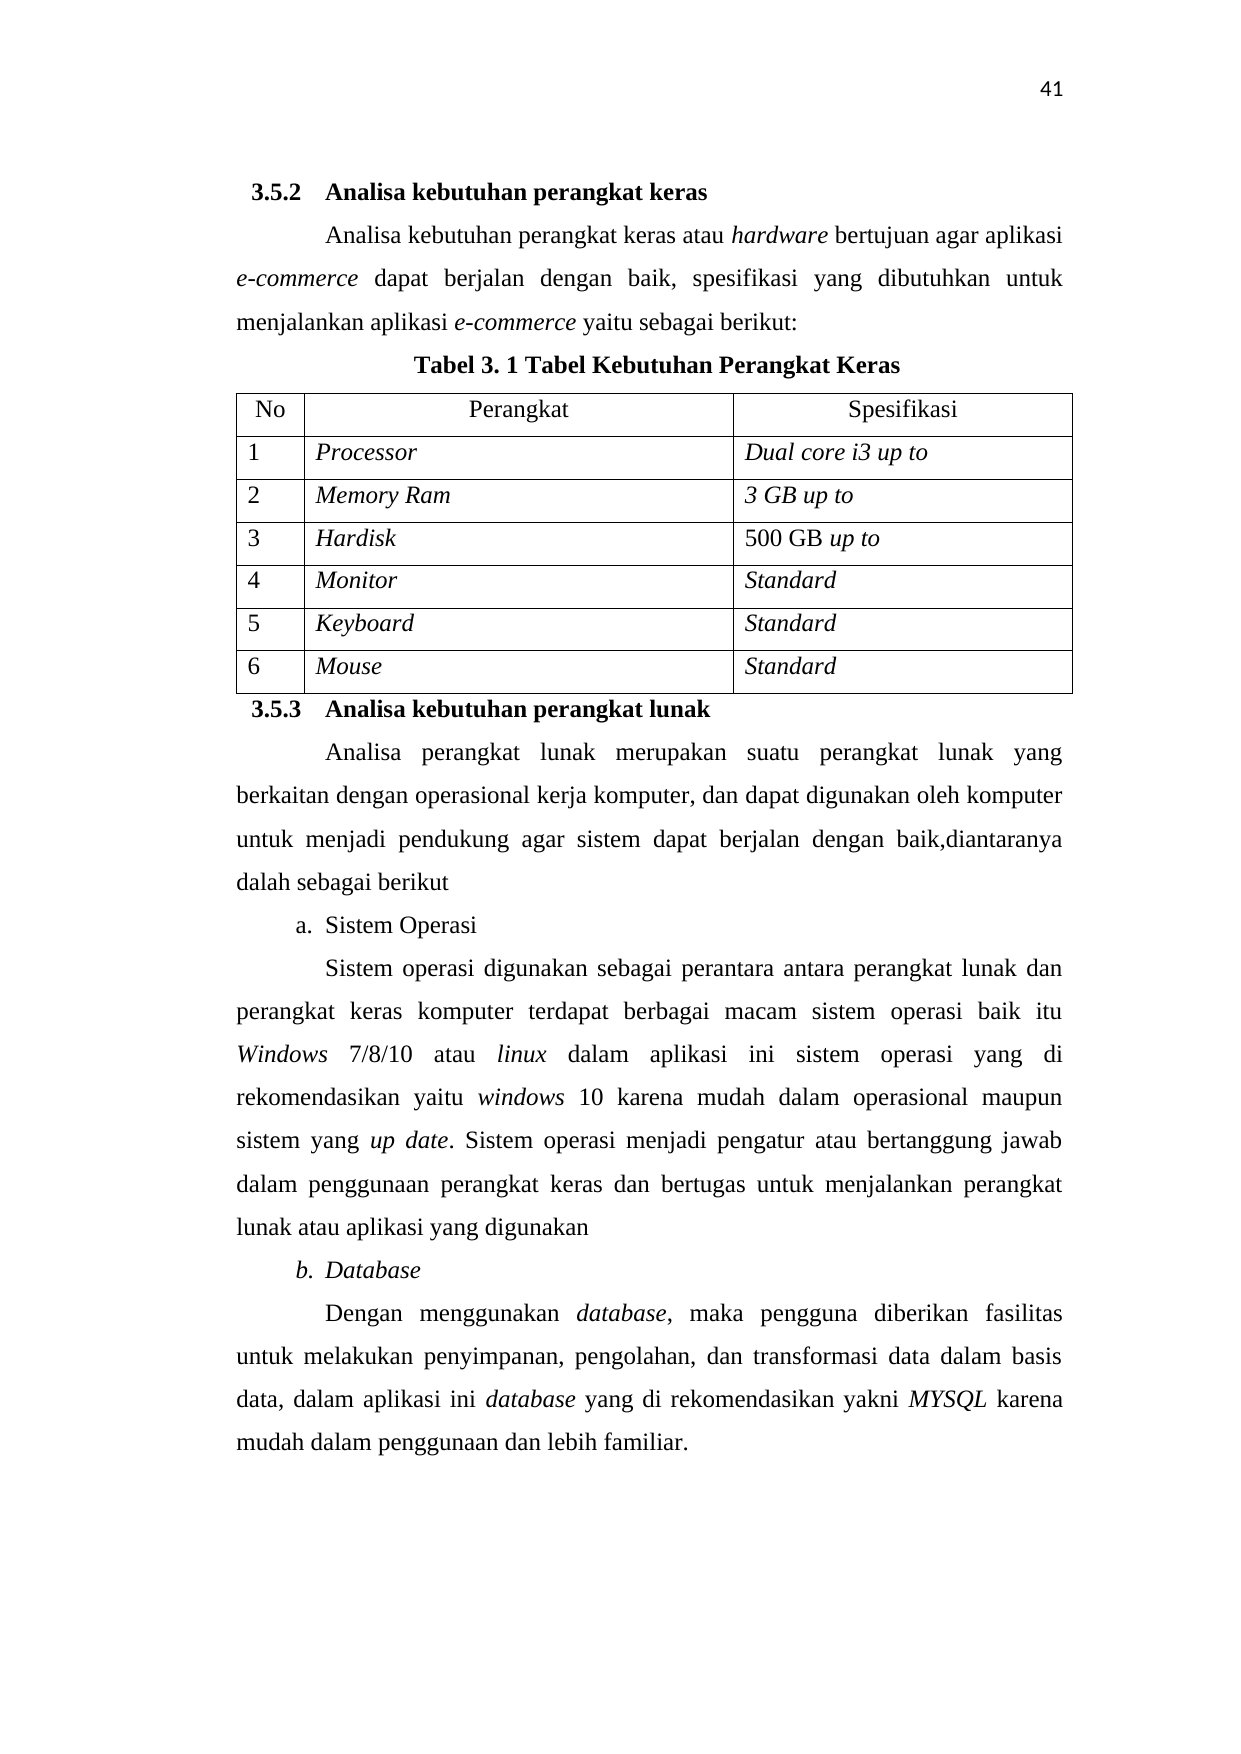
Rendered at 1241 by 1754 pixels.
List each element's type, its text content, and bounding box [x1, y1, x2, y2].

table_header Spesifikasi [734, 394, 1072, 436]
text Dengan menggunakan database, maka pengguna diberikan fasilitas untuk melakukan penyimpanan, pengolahan, dan transformasi data dalam basis data, dalam aplikasi ini database yang di rekomendasikan yakni MYSQL karena mudah dalam penggunaan dan lebih familiar. [236, 1298, 1063, 1456]
subtitle Analisa kebutuhan perangkat keras [251, 177, 1063, 206]
table_cell 4 [237, 566, 304, 607]
subtitle Analisa kebutuhan perangkat lunak [251, 694, 1063, 723]
table_cell Monitor [305, 566, 733, 607]
table_cell 2 [237, 480, 304, 522]
text Tabel 3. 1 Tabel Kebutuhan Perangkat Keras [236, 350, 1063, 378]
table_cell 3 [237, 523, 304, 564]
table_cell Memory Ram [305, 480, 733, 522]
text Sistem operasi digunakan sebagai perantara antara perangkat lunak dan perangkat keras komputer terdapat berbagai macam sistem operasi baik itu Windows 7/8/10 atau linux dalam aplikasi ini sistem operasi yang di rekomendasikan yaitu windows 10 karena mudah dalam operasional maupun sistem yang up date. Sistem operasi menjadi pengatur atau bertanggung jawab dalam penggunaan perangkat keras dan bertugas untuk menjalankan perangkat lunak atau aplikasi yang digunakan [236, 953, 1063, 1241]
table_cell Hardisk [305, 523, 733, 564]
table_cell Mouse [305, 651, 733, 693]
list Database [295, 1255, 1063, 1284]
table_cell 6 [237, 651, 304, 693]
table_cell 500 GB up to [734, 523, 1072, 564]
table_cell Processor [305, 437, 733, 479]
table_cell Dual core i3 up to [734, 437, 1072, 479]
table_cell Standard [734, 609, 1072, 650]
list Sistem Operasi [295, 910, 1063, 939]
table_cell Keyboard [305, 609, 733, 650]
table_cell 5 [237, 609, 304, 650]
text Analisa perangkat lunak merupakan suatu perangkat lunak yang berkaitan dengan operasional kerja komputer, dan dapat digunakan oleh komputer untuk menjadi pendukung agar sistem dapat berjalan dengan baik,diantaranya dalah sebagai berikut [236, 737, 1063, 896]
table_header Perangkat [305, 394, 733, 436]
text Analisa kebutuhan perangkat keras atau hardware bertujuan agar aplikasi e-commerce dapat berjalan dengan baik, spesifikasi yang dibutuhkan untuk menjalankan aplikasi e-commerce yaitu sebagai berikut: [236, 220, 1063, 335]
table_header No [237, 394, 304, 436]
table_cell Standard [734, 651, 1072, 693]
table_cell 3 GB up to [734, 480, 1072, 522]
table_cell 1 [237, 437, 304, 479]
table_cell Standard [734, 566, 1072, 607]
